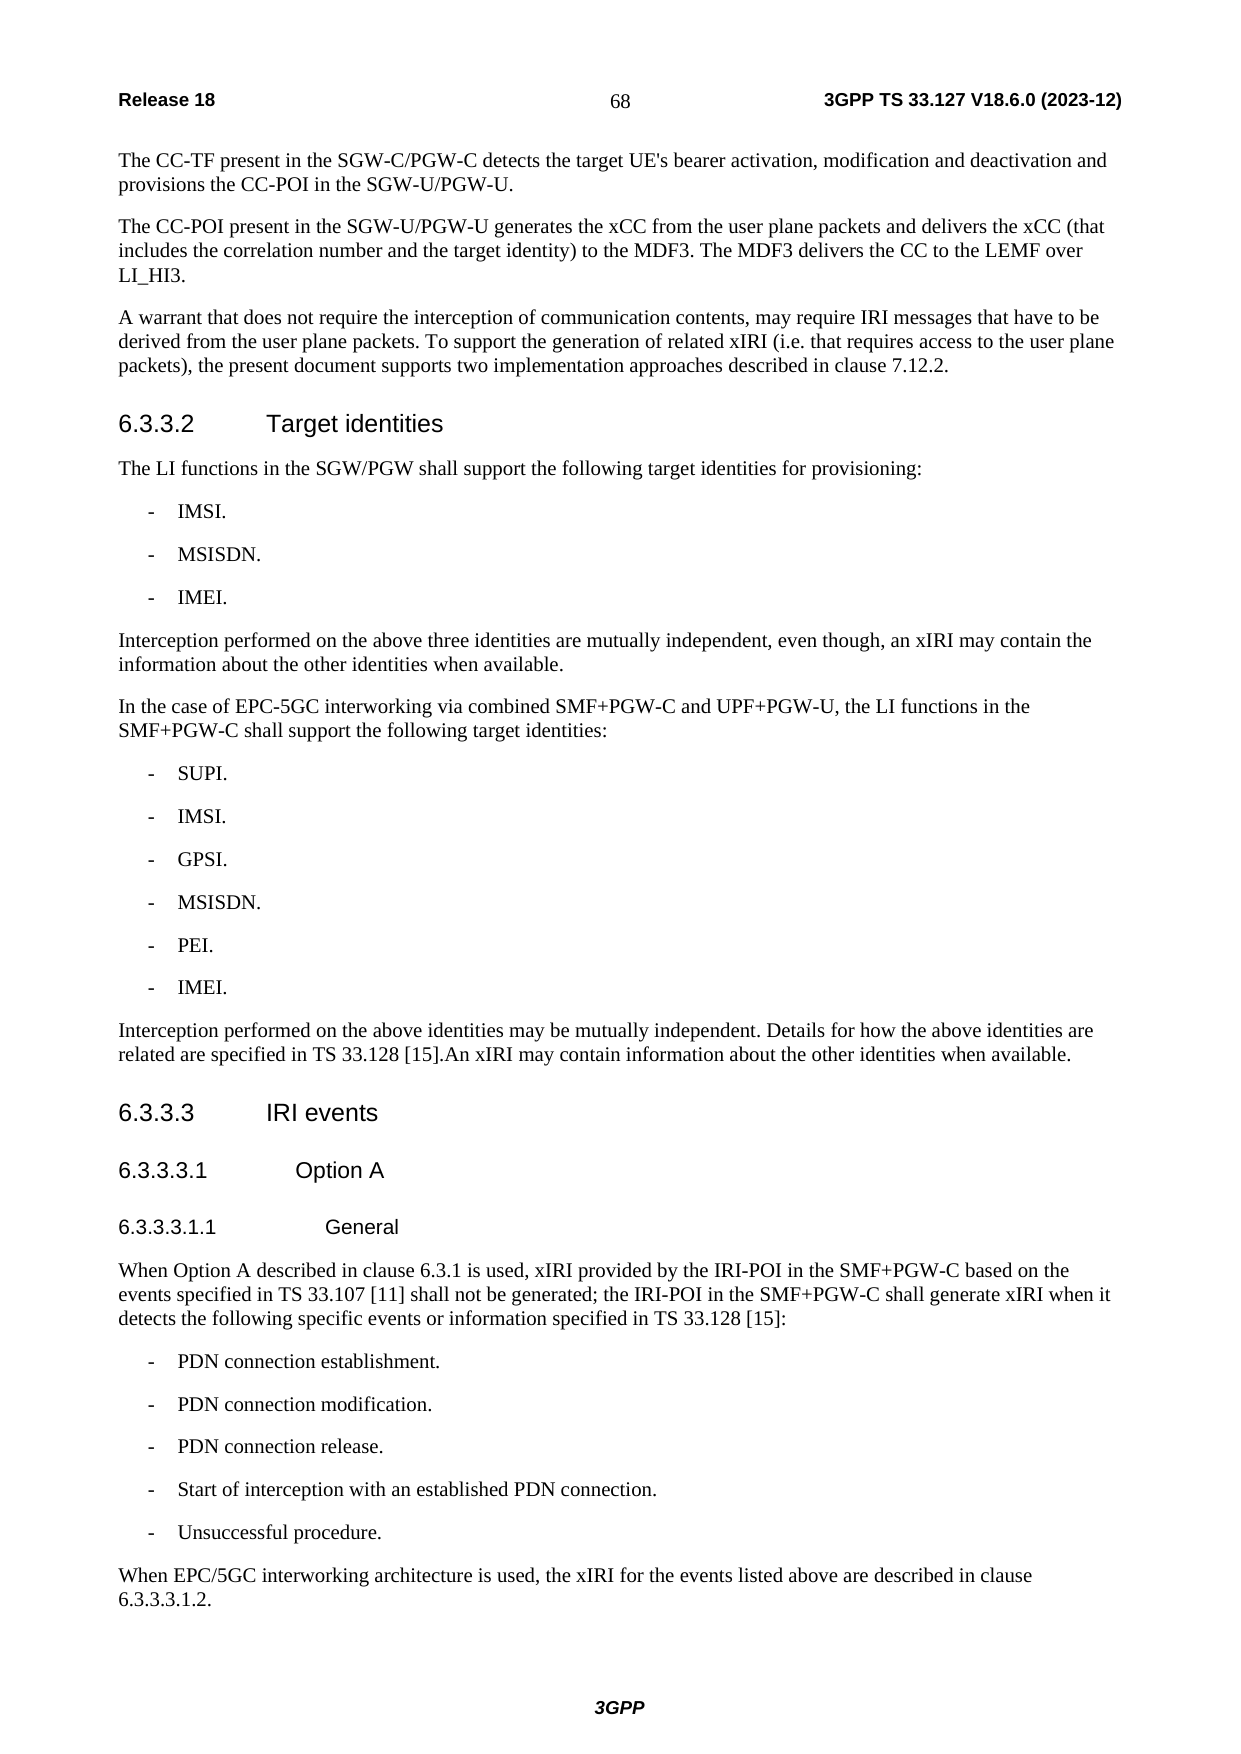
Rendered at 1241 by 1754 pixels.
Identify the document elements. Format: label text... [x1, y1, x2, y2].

text - MSISDN. [148, 890, 1122, 914]
text - Start of interception with an established PDN connection. [148, 1477, 1122, 1501]
subtitle 6.3.3.2 Target identities [118, 409, 1122, 437]
text A warrant that does not require the interception of communication contents, may require IRI messages that have to be derived from the user plane packets. To support the generation of related xIRI (i.e. that requires access to the user plane packets), the present document supports two implementation approaches described in clause 7.12.2. [118, 305, 1122, 377]
text When Option A described in clause 6.3.1 is used, xIRI provided by the IRI-POI in the SMF+PGW-C based on the events specified in TS 33.107 [11] shall not be generated; the IRI-POI in the SMF+PGW-C shall generate xIRI when it detects the following specific events or information specified in TS 33.128 [15]: [118, 1258, 1122, 1330]
text The CC-POI present in the SGW-U/PGW-U generates the xCC from the user plane packets and delivers the xCC (that includes the correlation number and the target identity) to the MDF3. The MDF3 delivers the CC to the LEMF over LI_HI3. [118, 214, 1122, 287]
text - GPSI. [148, 847, 1122, 871]
text 6.3.3.3.1.1 General [118, 1215, 1122, 1239]
text - PDN connection modification. [148, 1392, 1122, 1416]
subtitle 6.3.3.3.1 Option A [118, 1157, 1122, 1184]
text - MSISDN. [148, 542, 1122, 566]
text The CC-TF present in the SGW-C/PGW-C detects the target UE's bearer activation, modification and deactivation and provisions the CC-POI in the SGW-U/PGW-U. [118, 147, 1122, 196]
text - PDN connection release. [148, 1434, 1122, 1458]
text - IMSI. [148, 804, 1122, 828]
text When EPC/5GC interworking architecture is used, the xIRI for the events listed above are described in clause 6.3.3.3.1.2. [118, 1563, 1122, 1611]
text - PEI. [148, 932, 1122, 957]
text The LI functions in the SGW/PGW shall support the following target identities for provisioning: [118, 456, 1122, 480]
text - Unsuccessful procedure. [148, 1520, 1122, 1544]
text In the case of EPC-5GC interworking via combined SMF+PGW-C and UPF+PGW-U, the LI functions in the SMF+PGW-C shall support the following target identities: [118, 694, 1122, 742]
text - IMEI. [148, 585, 1122, 609]
text Interception performed on the above three identities are mutually independent, even though, an xIRI may contain the information about the other identities when available. [118, 627, 1122, 676]
text - PDN connection establishment. [148, 1349, 1122, 1373]
subtitle 6.3.3.3 IRI events [118, 1097, 1122, 1126]
text - SUPI. [148, 761, 1122, 785]
text Interception performed on the above identities may be mutually independent. Details for how the above identities are related are specified in TS 33.128 [15].An xIRI may contain information about the other identities when available. [118, 1018, 1122, 1066]
text - IMSI. [148, 499, 1122, 523]
text - IMEI. [148, 975, 1122, 999]
